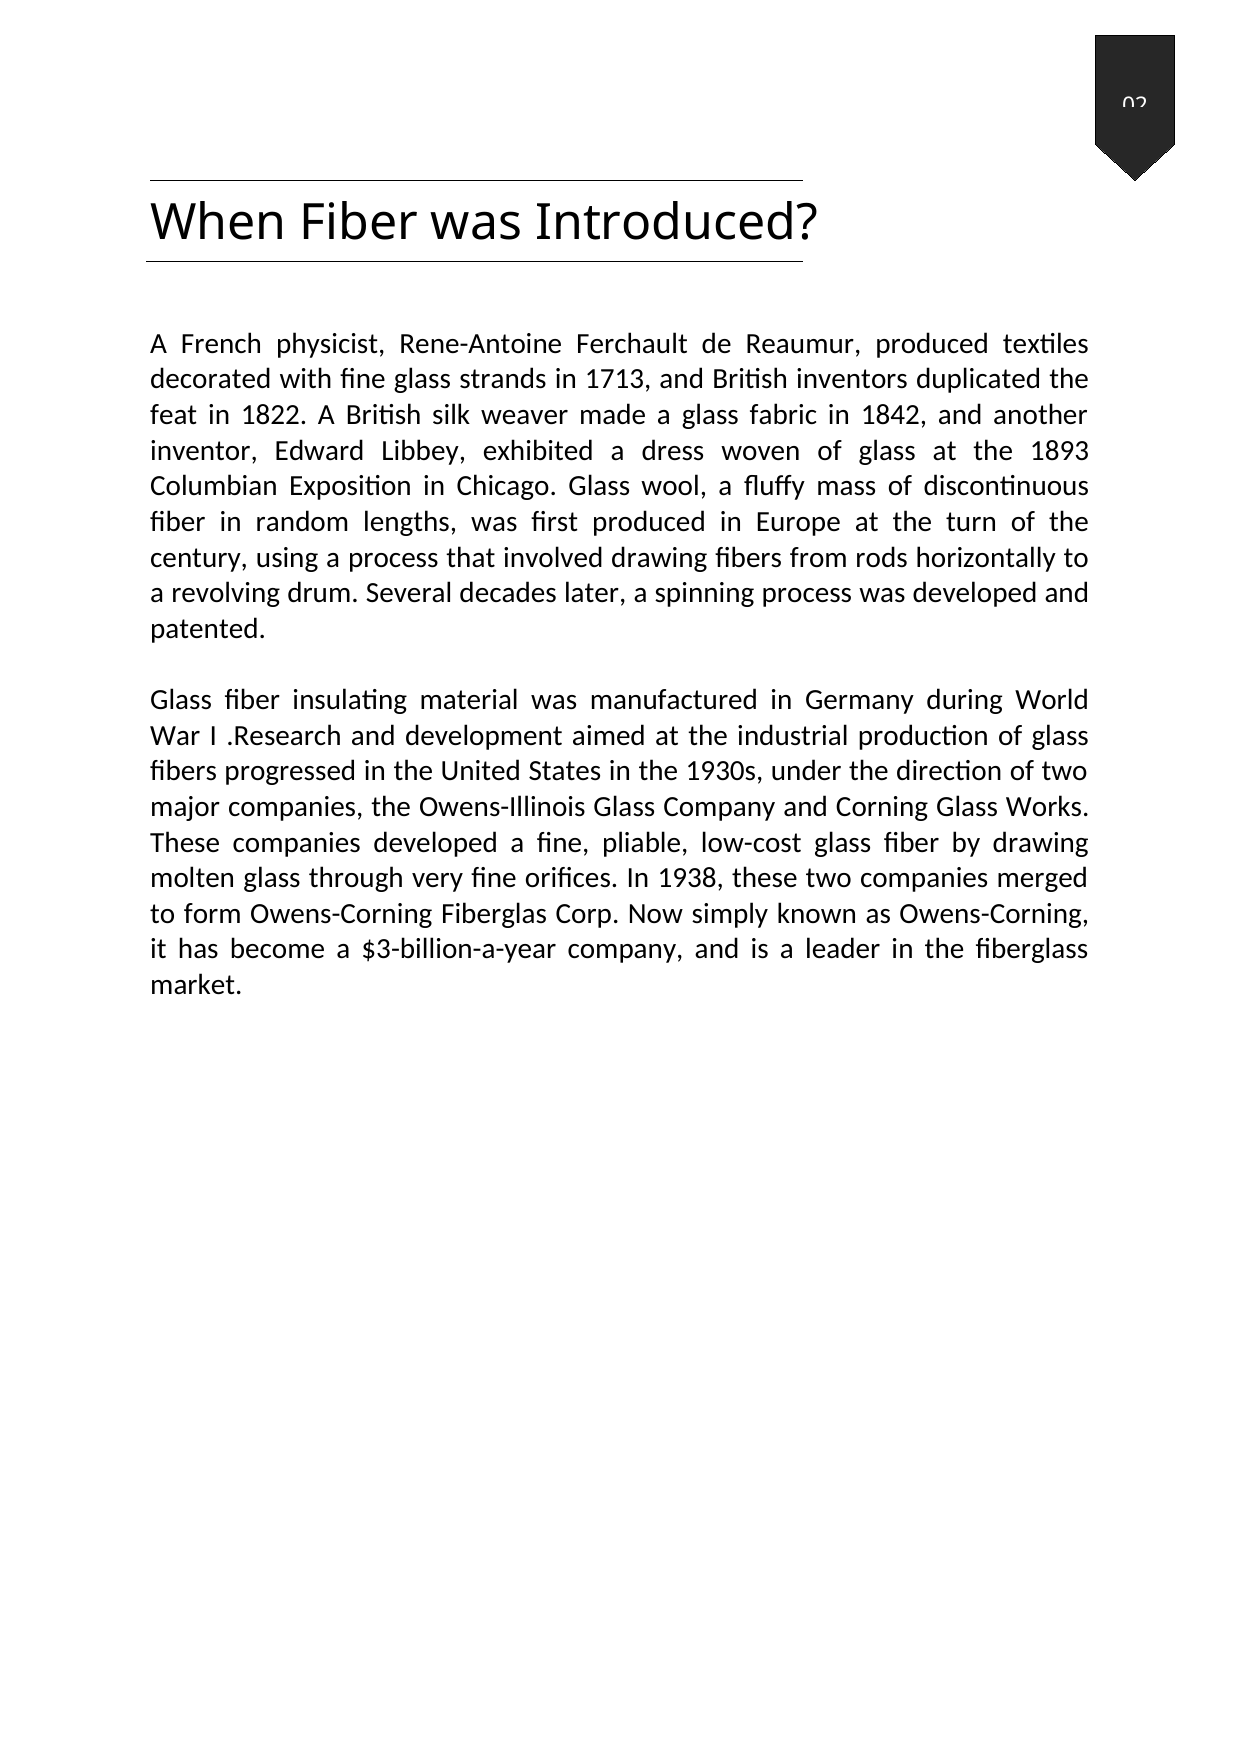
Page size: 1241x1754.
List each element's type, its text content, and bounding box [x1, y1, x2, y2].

text When Fiber was Introduced? [150, 186, 1090, 254]
text A French physicist, Rene-Antoine Ferchault de Reaumur, produced textiles decorated with fine glass strands in 1713, and British inventors duplicated the feat in 1822. A British silk weaver made a glass fabric in 1842, and another inventor, Edward Libbey, exhibited a dress woven of glass at the 1893 Columbian Exposition in Chicago. Glass wool, a fluffy mass of discontinuous fiber in random lengths, was first produced in Europe at the turn of the century, using a process that involved drawing fibers from rods horizontally to a revolving drum. Several decades later, a spinning process was developed and patented. [150, 325, 1090, 646]
text Glass fiber insulating material was manufactured in Germany during World War I .Research and development aimed at the industrial production of glass fibers progressed in the United States in the 1930s, under the direction of two major companies, the Owens-Illinois Glass Company and Corning Glass Works. These companies developed a fine, pliable, low-cost glass fiber by drawing molten glass through very fine orifices. In 1938, these two companies merged to form Owens-Corning Fiberglas Corp. Now simply known as Owens-Corning, it has become a $3-billion-a-year company, and is a leader in the fiberglass market. [150, 681, 1090, 1002]
